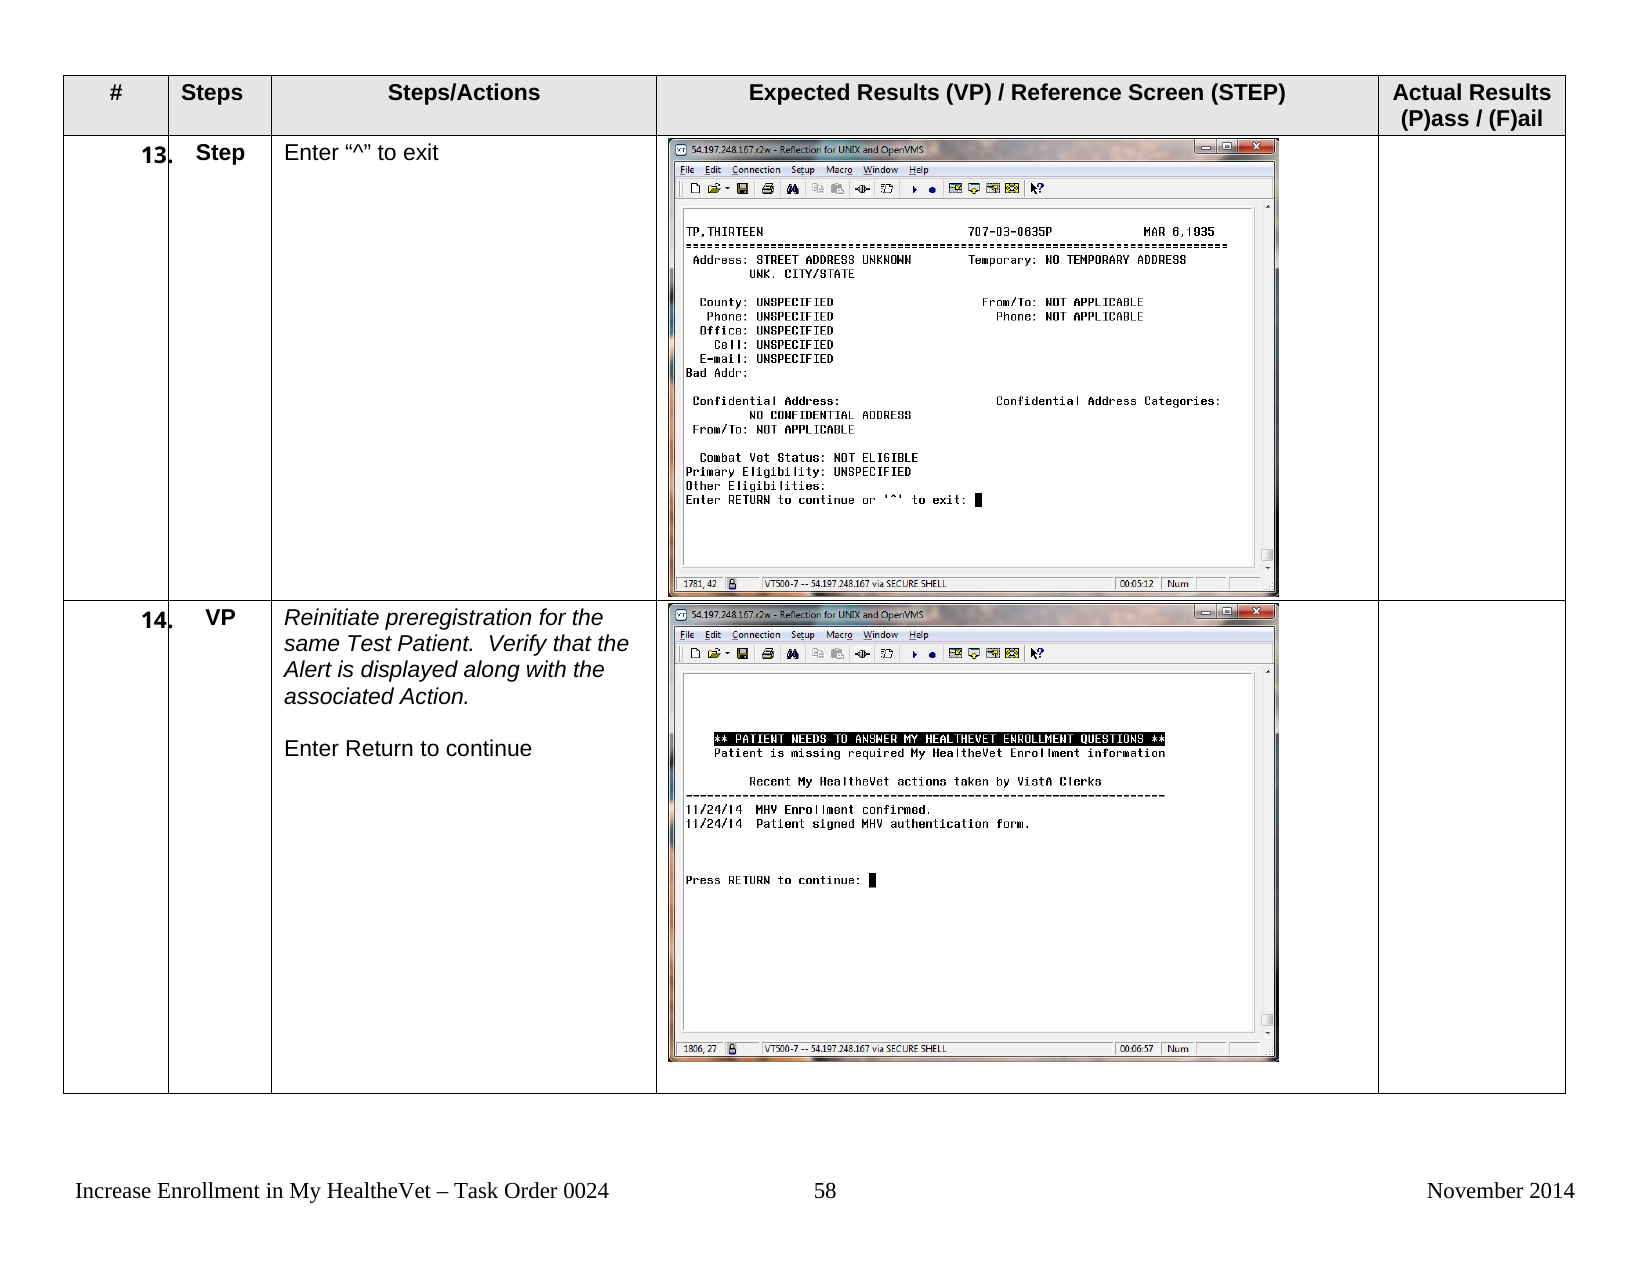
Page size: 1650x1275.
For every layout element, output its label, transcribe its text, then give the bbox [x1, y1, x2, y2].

table_header # [64, 76, 168, 135]
table_cell [64, 601, 168, 1093]
table_header Steps/Actions [272, 76, 656, 135]
table_header Steps [169, 76, 271, 135]
table_cell [657, 601, 1378, 1093]
table_cell [1379, 136, 1565, 599]
table_cell [657, 136, 1378, 599]
table_header Expected Results (VP) / Reference Screen (STEP) [657, 76, 1378, 135]
table_cell VP [169, 601, 271, 1093]
picture [668, 603, 1279, 1062]
table_cell [64, 136, 168, 599]
table_cell [1379, 601, 1565, 1093]
table_header Actual Results (P)ass / (F)ail [1379, 76, 1565, 135]
table_cell Reinitiate preregistration for the same Test Patient. Verify that the Alert is displayed along with the associated Action. Enter Return to continue [272, 601, 656, 1093]
table_cell Enter “^” to exit [272, 136, 656, 599]
table_cell Step [169, 136, 271, 599]
picture [668, 138, 1279, 597]
